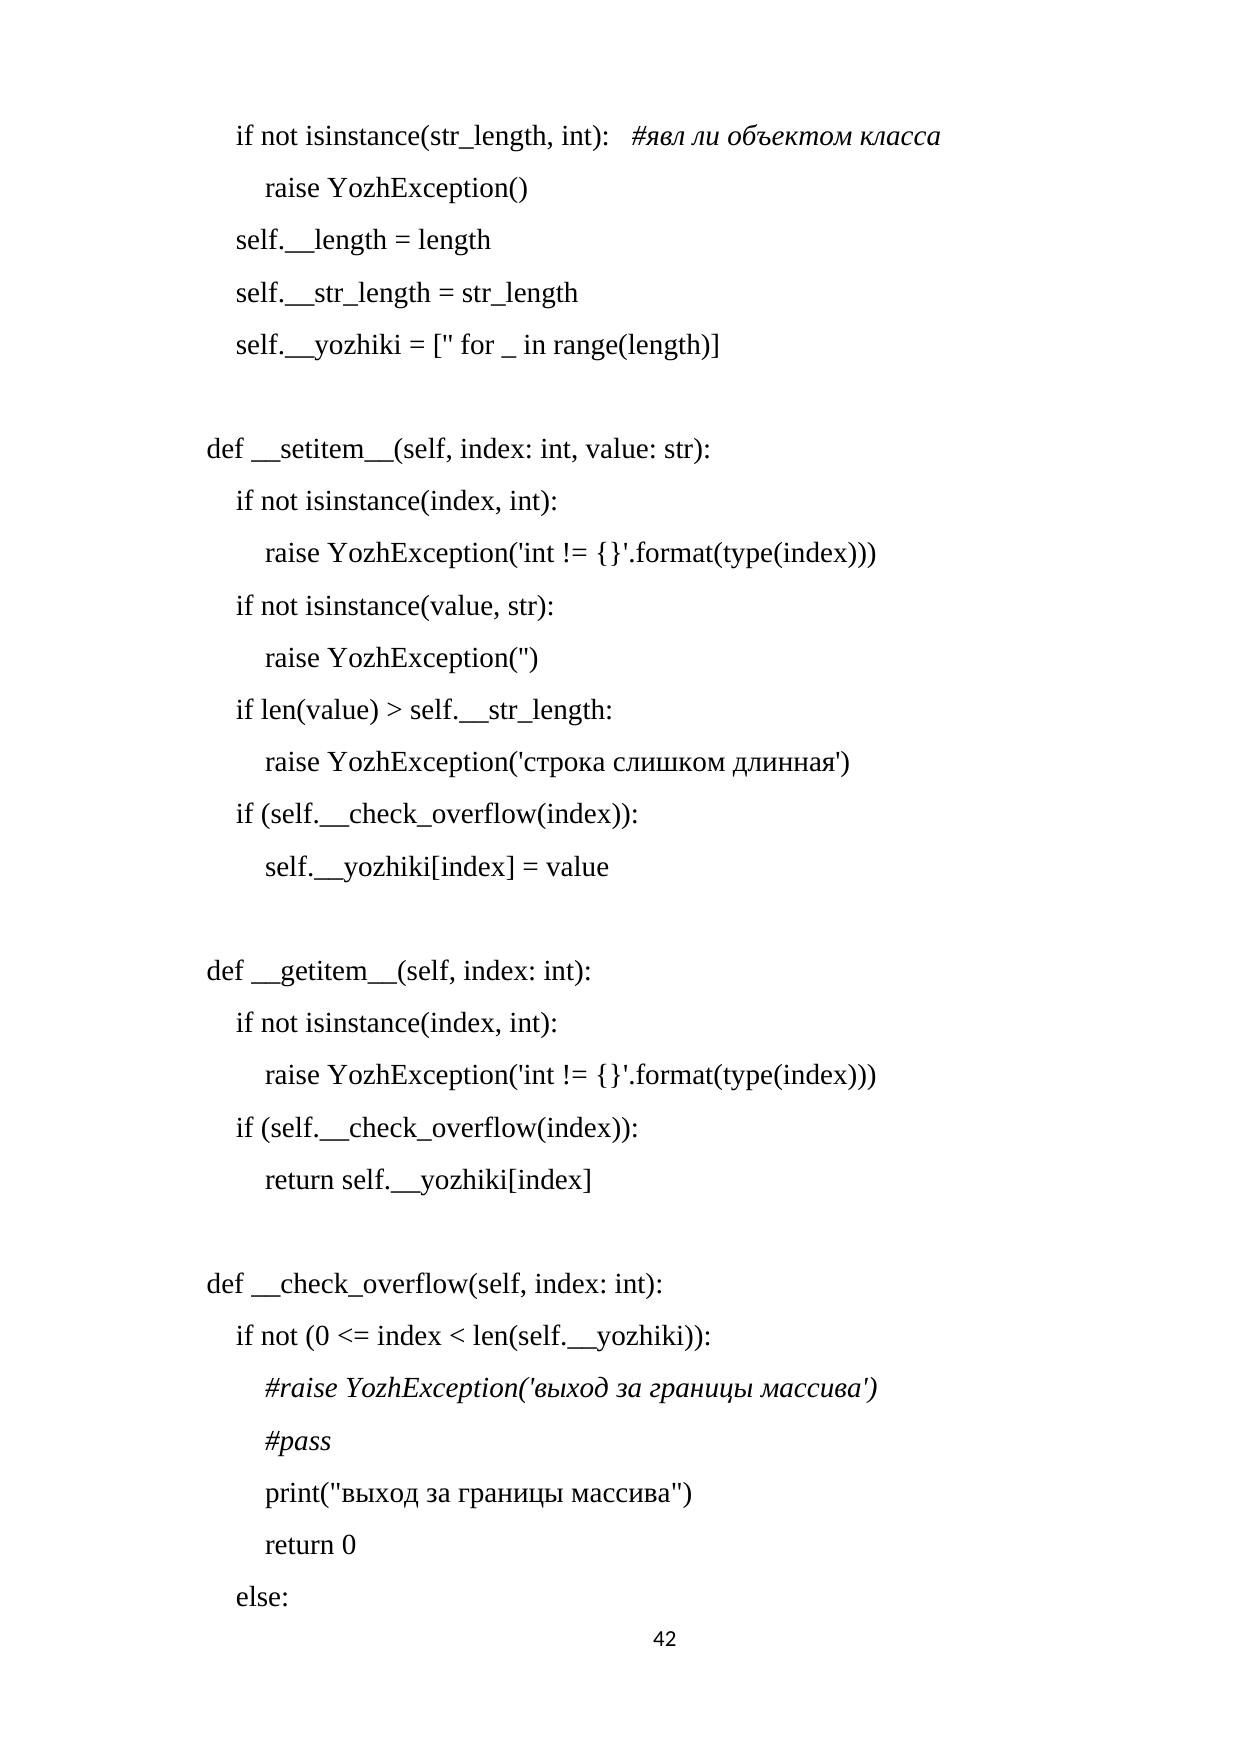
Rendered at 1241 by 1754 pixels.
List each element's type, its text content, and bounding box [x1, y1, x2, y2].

text print("выход за границы массива") [177, 1475, 1152, 1508]
text if not (0 <= index < len(self.__yozhiki)): [177, 1318, 1152, 1352]
text self.__str_length = str_length [177, 275, 1152, 308]
text return 0 [177, 1527, 1152, 1561]
text if not isinstance(str_length, int): #явл ли объектом класса [177, 118, 1152, 152]
text raise YozhException() [177, 170, 1152, 204]
text if not isinstance(value, str): [177, 588, 1152, 621]
text def __getitem__(self, index: int): [177, 953, 1152, 987]
text self.__yozhiki[index] = value [177, 849, 1152, 882]
text raise YozhException('') [177, 640, 1152, 673]
text raise YozhException('int != {}'.format(type(index))) [177, 536, 1152, 569]
text if len(value) > self.__str_length: [177, 692, 1152, 726]
text if (self.__check_overflow(index)): [177, 797, 1152, 830]
text raise YozhException('int != {}'.format(type(index))) [177, 1057, 1152, 1091]
text def __setitem__(self, index: int, value: str): [177, 431, 1152, 465]
text else: [177, 1579, 1152, 1613]
text if not isinstance(index, int): [177, 1005, 1152, 1039]
text raise YozhException('строка слишком длинная') [177, 744, 1152, 778]
text #raise YozhException('выход за границы массива') [177, 1371, 1152, 1404]
text self.__yozhiki = ['' for _ in range(length)] [177, 327, 1152, 360]
text if not isinstance(index, int): [177, 483, 1152, 517]
text self.__length = length [177, 222, 1152, 256]
text if (self.__check_overflow(index)): [177, 1110, 1152, 1143]
text def __check_overflow(self, index: int): [177, 1266, 1152, 1300]
text return self.__yozhiki[index] [177, 1162, 1152, 1195]
text #pass [177, 1423, 1152, 1456]
